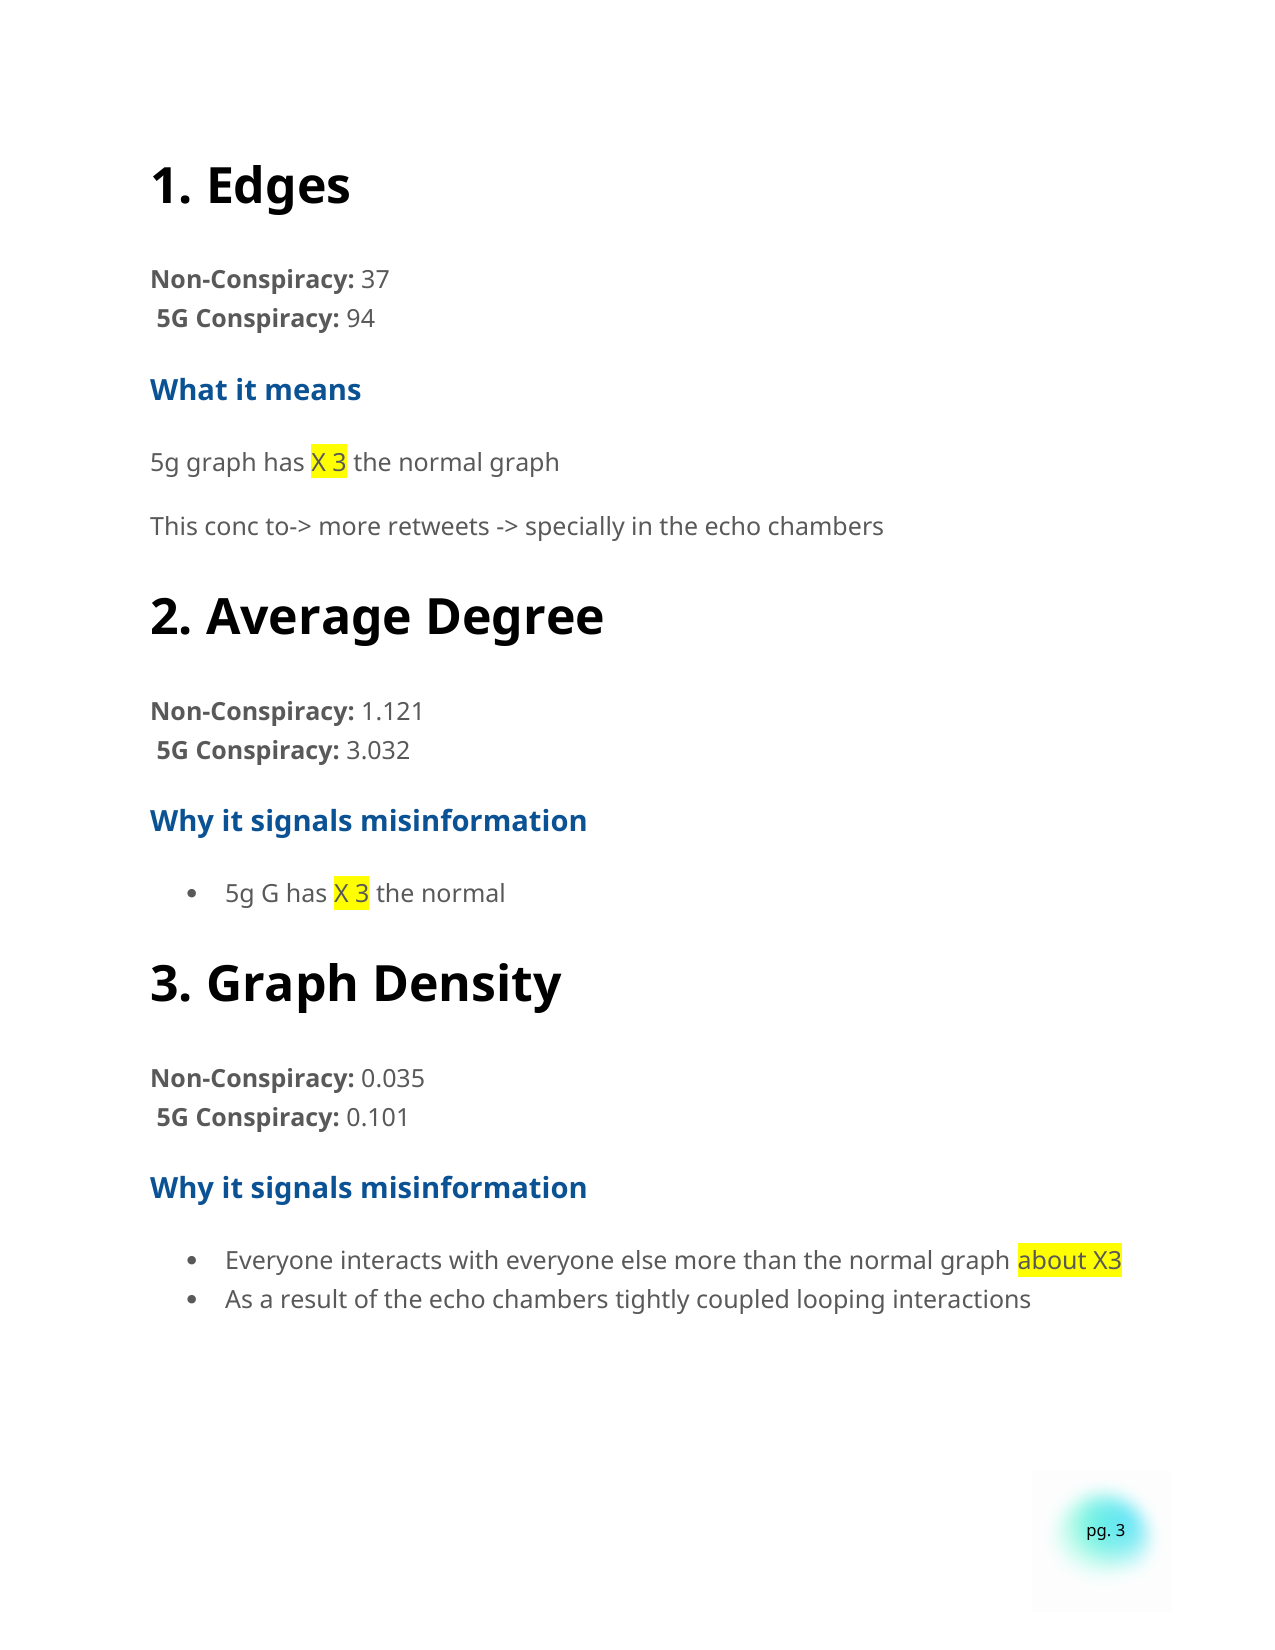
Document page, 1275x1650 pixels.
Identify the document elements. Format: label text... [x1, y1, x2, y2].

picture [1032, 1471, 1172, 1612]
subtitle 2. Average Degree [150, 581, 1125, 649]
subtitle 1. Edges [150, 150, 1125, 218]
list Everyone interacts with everyone else more than the normal graph about X3 [187, 1243, 1018, 1277]
subtitle Why it signals misinformation [150, 1168, 1125, 1207]
text 5g graph has X 3 the normal graph [150, 444, 311, 478]
text 5g graph has X 3 the normal graph [347, 444, 1125, 478]
list As a result of the echo chambers tightly coupled looping interactions [187, 1282, 1125, 1316]
list 5g G has X 3 the normal [187, 876, 334, 910]
subtitle Why it signals misinformation [150, 801, 1125, 840]
subtitle What it means [150, 369, 1125, 409]
text Non-Conspiracy: 0.035 5G Conspiracy: 0.101 [150, 1060, 1125, 1133]
text Non-Conspiracy: 1.121 5G Conspiracy: 3.032 [150, 693, 1125, 766]
text This conc to-> more retweets -> specially in the echo chambers [150, 508, 1125, 543]
subtitle 3. Graph Density [150, 948, 1125, 1016]
text Non-Conspiracy: 37 5G Conspiracy: 94 [150, 262, 1125, 335]
list 5g G has X 3 the normal [369, 876, 1125, 910]
